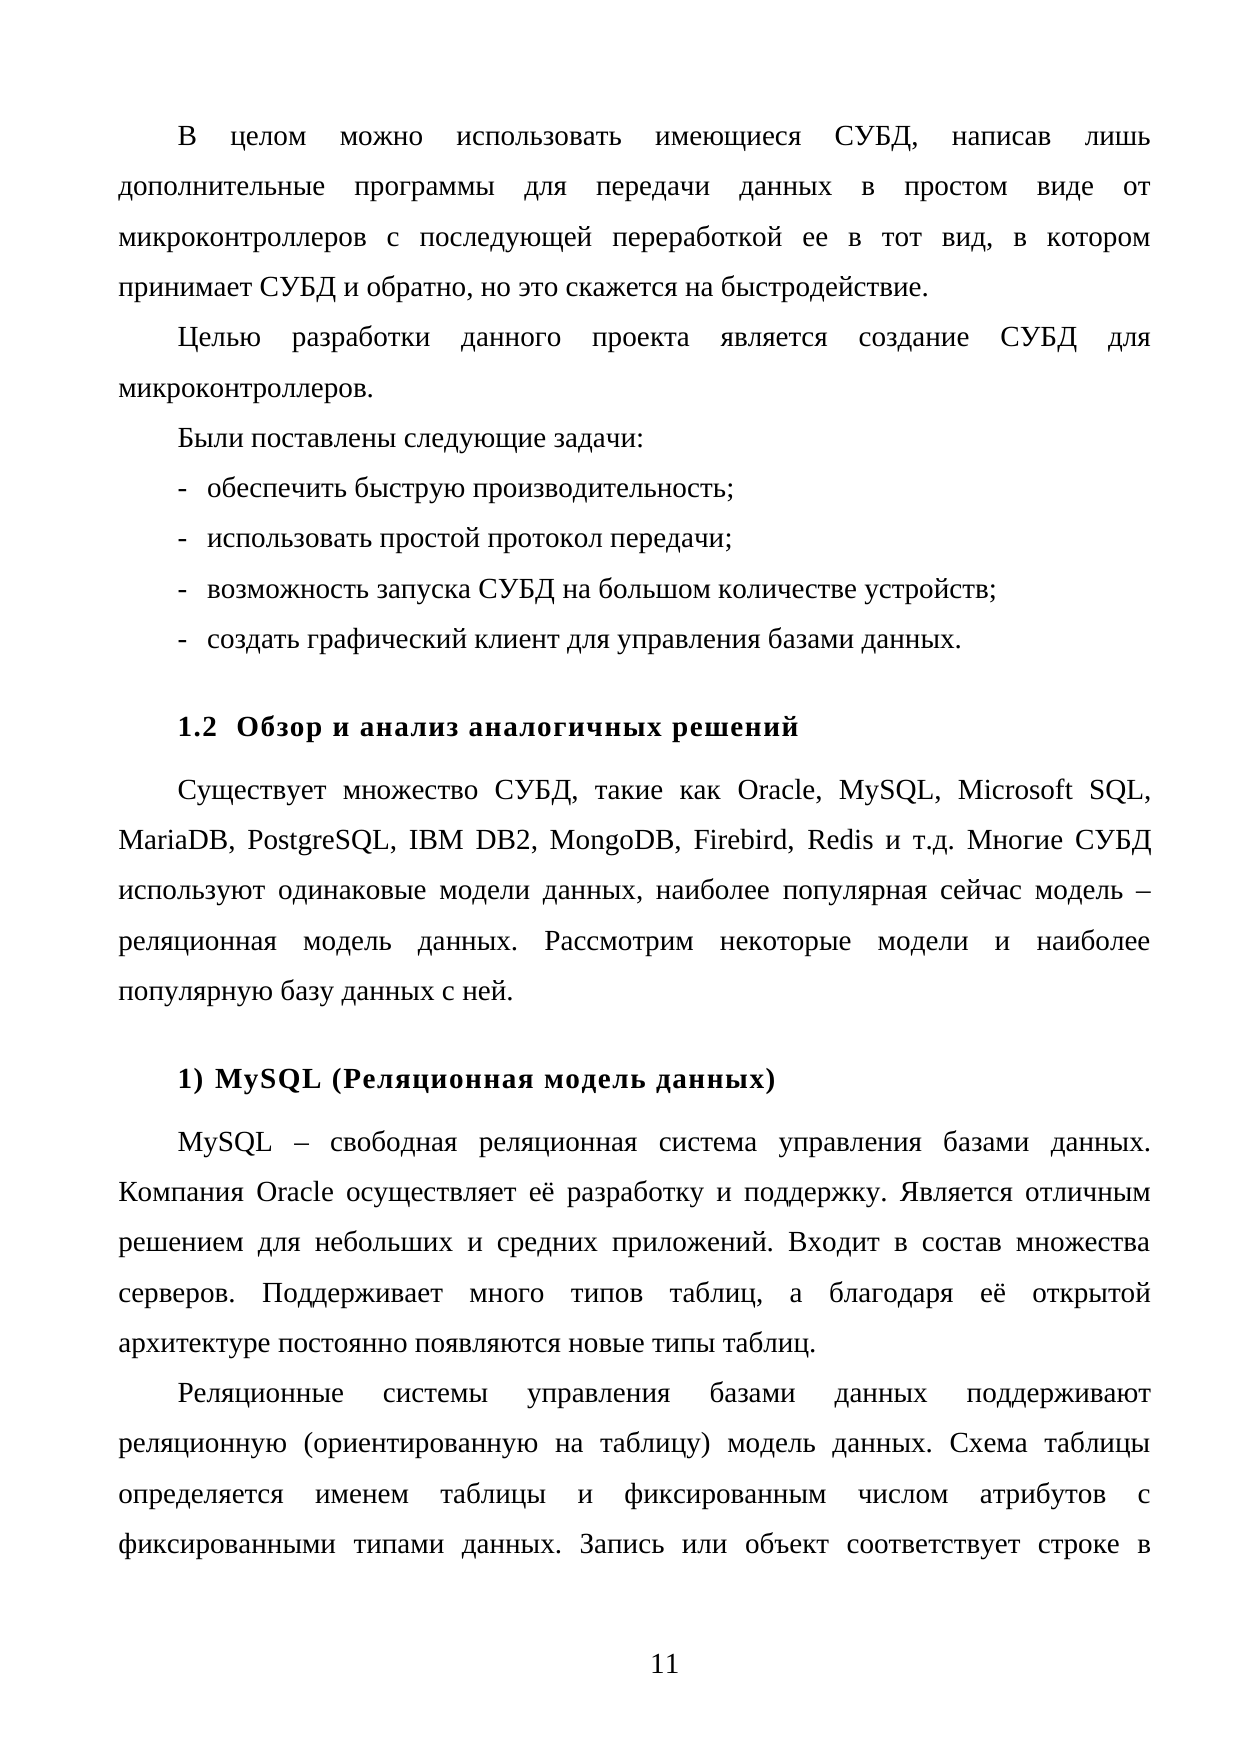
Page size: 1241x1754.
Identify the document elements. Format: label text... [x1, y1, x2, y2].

list использовать простой протокол передачи; [177, 521, 1152, 554]
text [118, 1375, 1152, 1560]
subtitle Обзор и анализ аналогичных решений [177, 709, 1152, 743]
text Были поставлены следующие задачи: [118, 420, 1152, 453]
list обеспечить быструю производительность; [177, 470, 1152, 504]
text MySQL – свободная реляционная система управления базами данных. Компания Oracle осуществляет её разработку и поддержку. Является отличным решением для небольших и средних приложений. Входит в состав множества серверов. Поддерживает много типов таблиц, а благодаря её открытой архитектуре постоянно появляются новые типы таблиц. [118, 1124, 1152, 1358]
list MySQL (Реляционная модель данных) [177, 1061, 1152, 1094]
text Целью разработки данного проекта является создание СУБД для микроконтроллеров. [118, 319, 1152, 403]
text Существует множество СУБД, такие как Oracle, MySQL, Microsoft SQL, MariaDB, PostgreSQL, IBM DB2, MongoDB, Firebird, Redis и т.д. Многие СУБД используют одинаковые модели данных, наиболее популярная сейчас модель – реляционная модель данных. Рассмотрим некоторые модели и наиболее популярную базу данных с ней. [118, 772, 1152, 1007]
list создать графический клиент для управления базами данных. [177, 621, 1152, 655]
text В целом можно использовать имеющиеся СУБД, написав лишь дополнительные программы для передачи данных в простом виде от микроконтроллеров с последующей переработкой ее в тот вид, в котором принимает СУБД и обратно, но это скажется на быстродействие. [118, 118, 1152, 303]
list возможность запуска СУБД на большом количестве устройств; [177, 571, 1152, 604]
